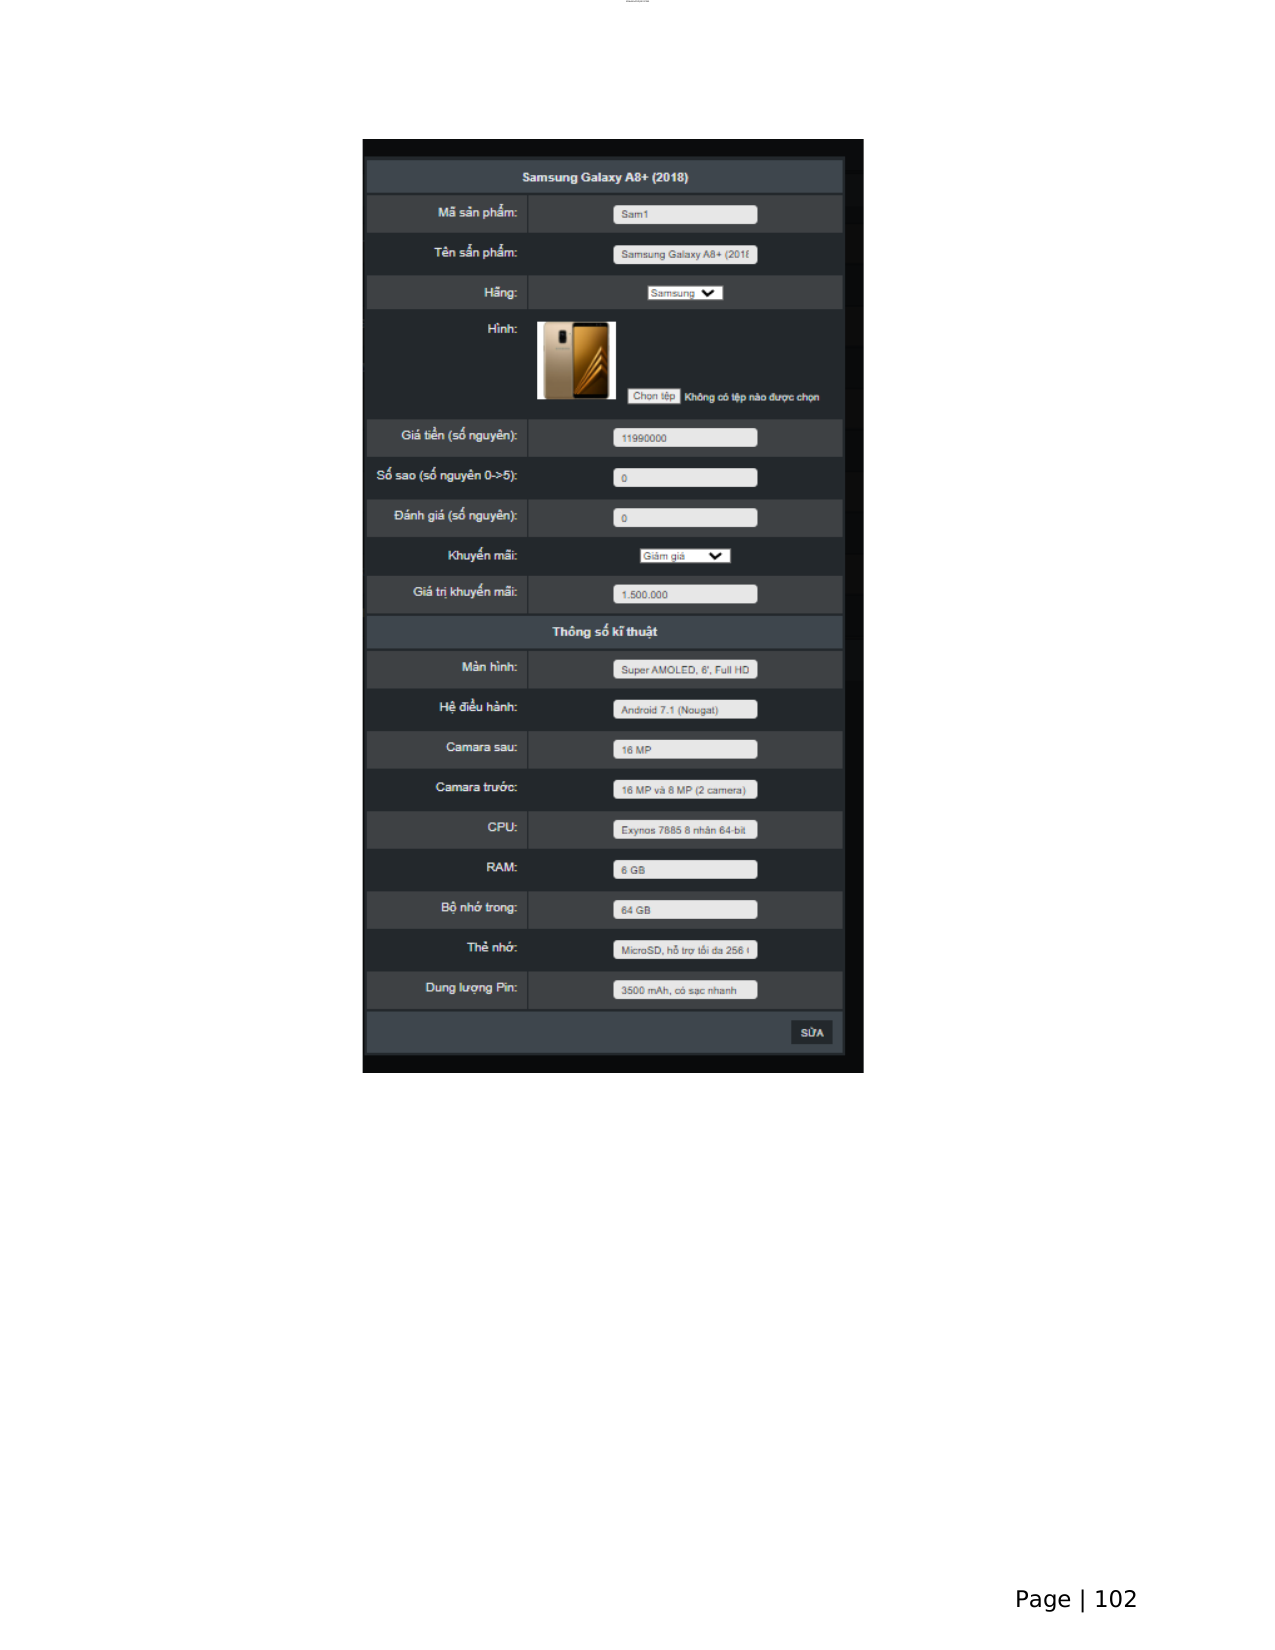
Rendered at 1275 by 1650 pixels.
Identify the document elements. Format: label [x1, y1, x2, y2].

picture [362, 139, 864, 1073]
